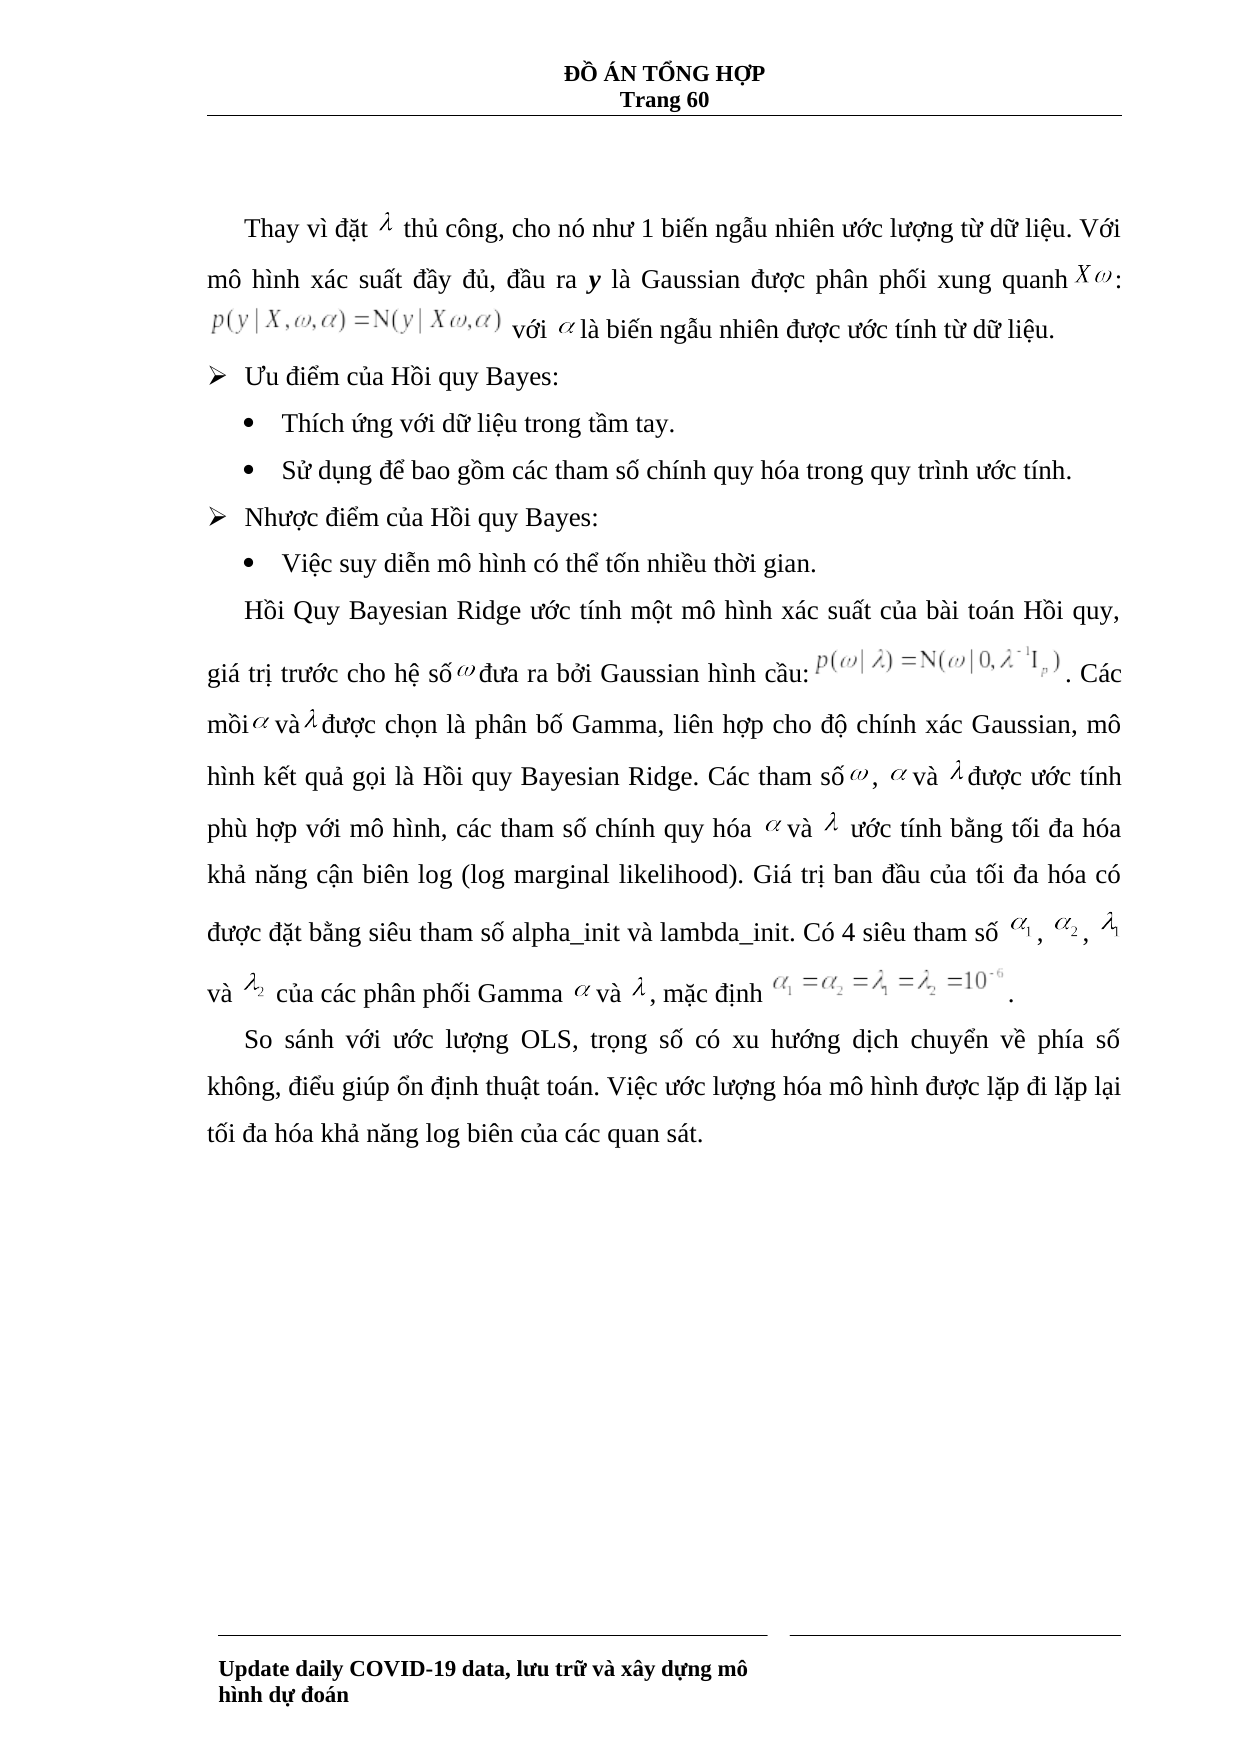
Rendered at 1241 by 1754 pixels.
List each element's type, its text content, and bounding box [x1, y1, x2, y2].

text So sánh với ước lượng OLS, trọng số có xu hướng dịch chuyển về phía số không, điểu giúp ổn định thuật toán. Việc ước lượng hóa mô hình được lặp đi lặp lại tối đa hóa khả năng log biên của các quan sát. [207, 1023, 1122, 1148]
list Nhược điểm của Hồi quy Bayes: [207, 501, 1122, 532]
text Thay vì đặt thủ công, cho nó như 1 biến ngẫu nhiên ước lượng từ dữ liệu. Với mô hình xác suất đầy đủ, đầu ra y là Gaussian được phân phối xung quanh: với là biến ngẫu nhiên được ước tính từ dữ liệu. [207, 207, 1122, 344]
text Hồi Quy Bayesian Ridge ước tính một mô hình xác suất của bài toán Hồi quy, giá trị trước cho hệ sốđưa ra bởi Gaussian hình cầu:. Các mồivàđược chọn là phân bố Gamma, liên hợp cho độ chính xác Gaussian, mô hình kết quả gọi là Hồi quy Bayesian Ridge. Các tham số, và được ước tính phù hợp với mô hình, các tham số chính quy hóa và ước tính bằng tối đa hóa khả năng cận biên log (log marginal likelihood). Giá trị ban đầu của tối đa hóa có được đặt bằng siêu tham số alpha_init và lambda_init. Có 4 siêu tham số , , và của các phân phối Gamma và , mặc định . [207, 594, 1122, 1008]
list Thích ứng với dữ liệu trong tầm tay. [244, 407, 1122, 438]
list Việc suy diễn mô hình có thể tốn nhiều thời gian. [244, 547, 1122, 579]
list Ưu điểm của Hồi quy Bayes: [207, 360, 1122, 391]
list Sử dụng để bao gồm các tham số chính quy hóa trong quy trình ước tính. [244, 454, 1122, 485]
